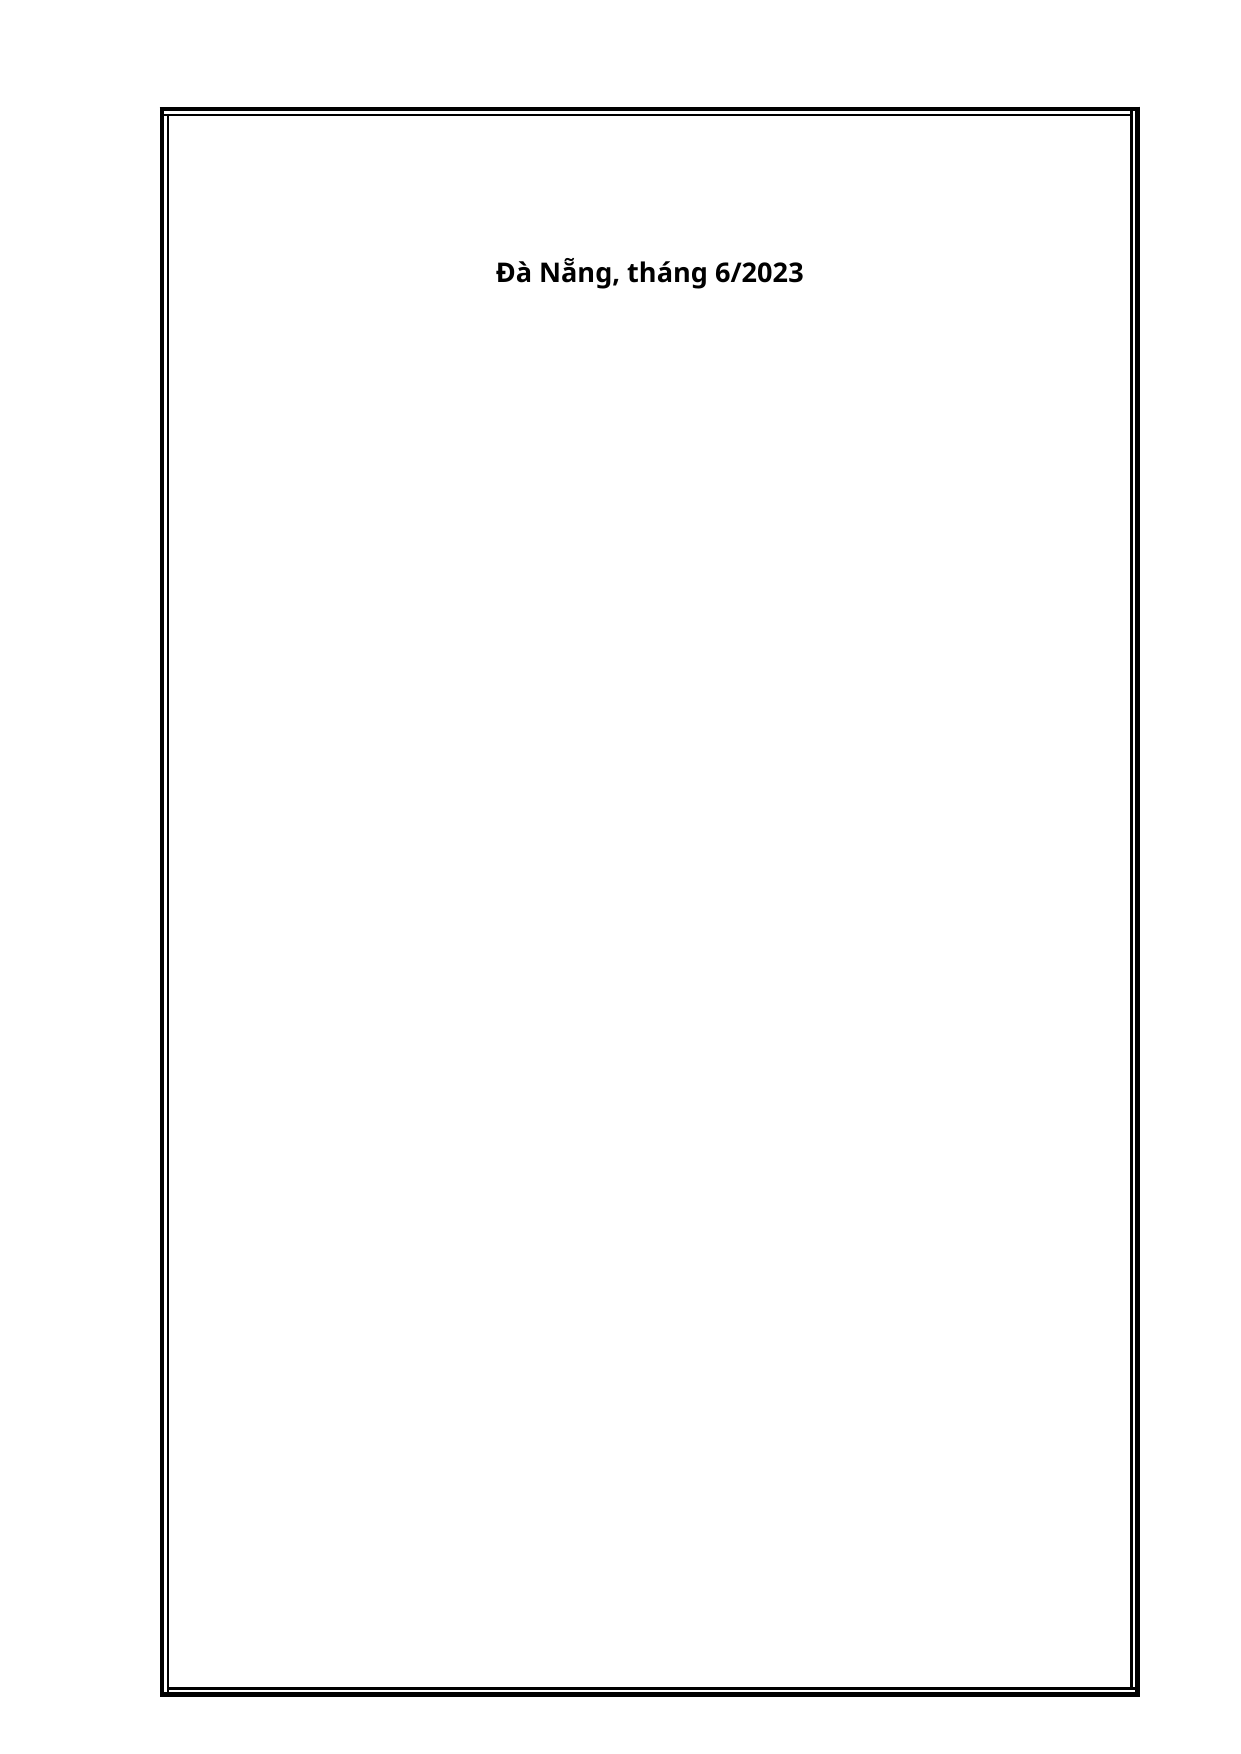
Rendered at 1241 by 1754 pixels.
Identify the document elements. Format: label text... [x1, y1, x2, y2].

text Đà Nẵng, tháng 6/2023ĐẠI HỌC ĐÀ NẴNG [177, 254, 1122, 291]
